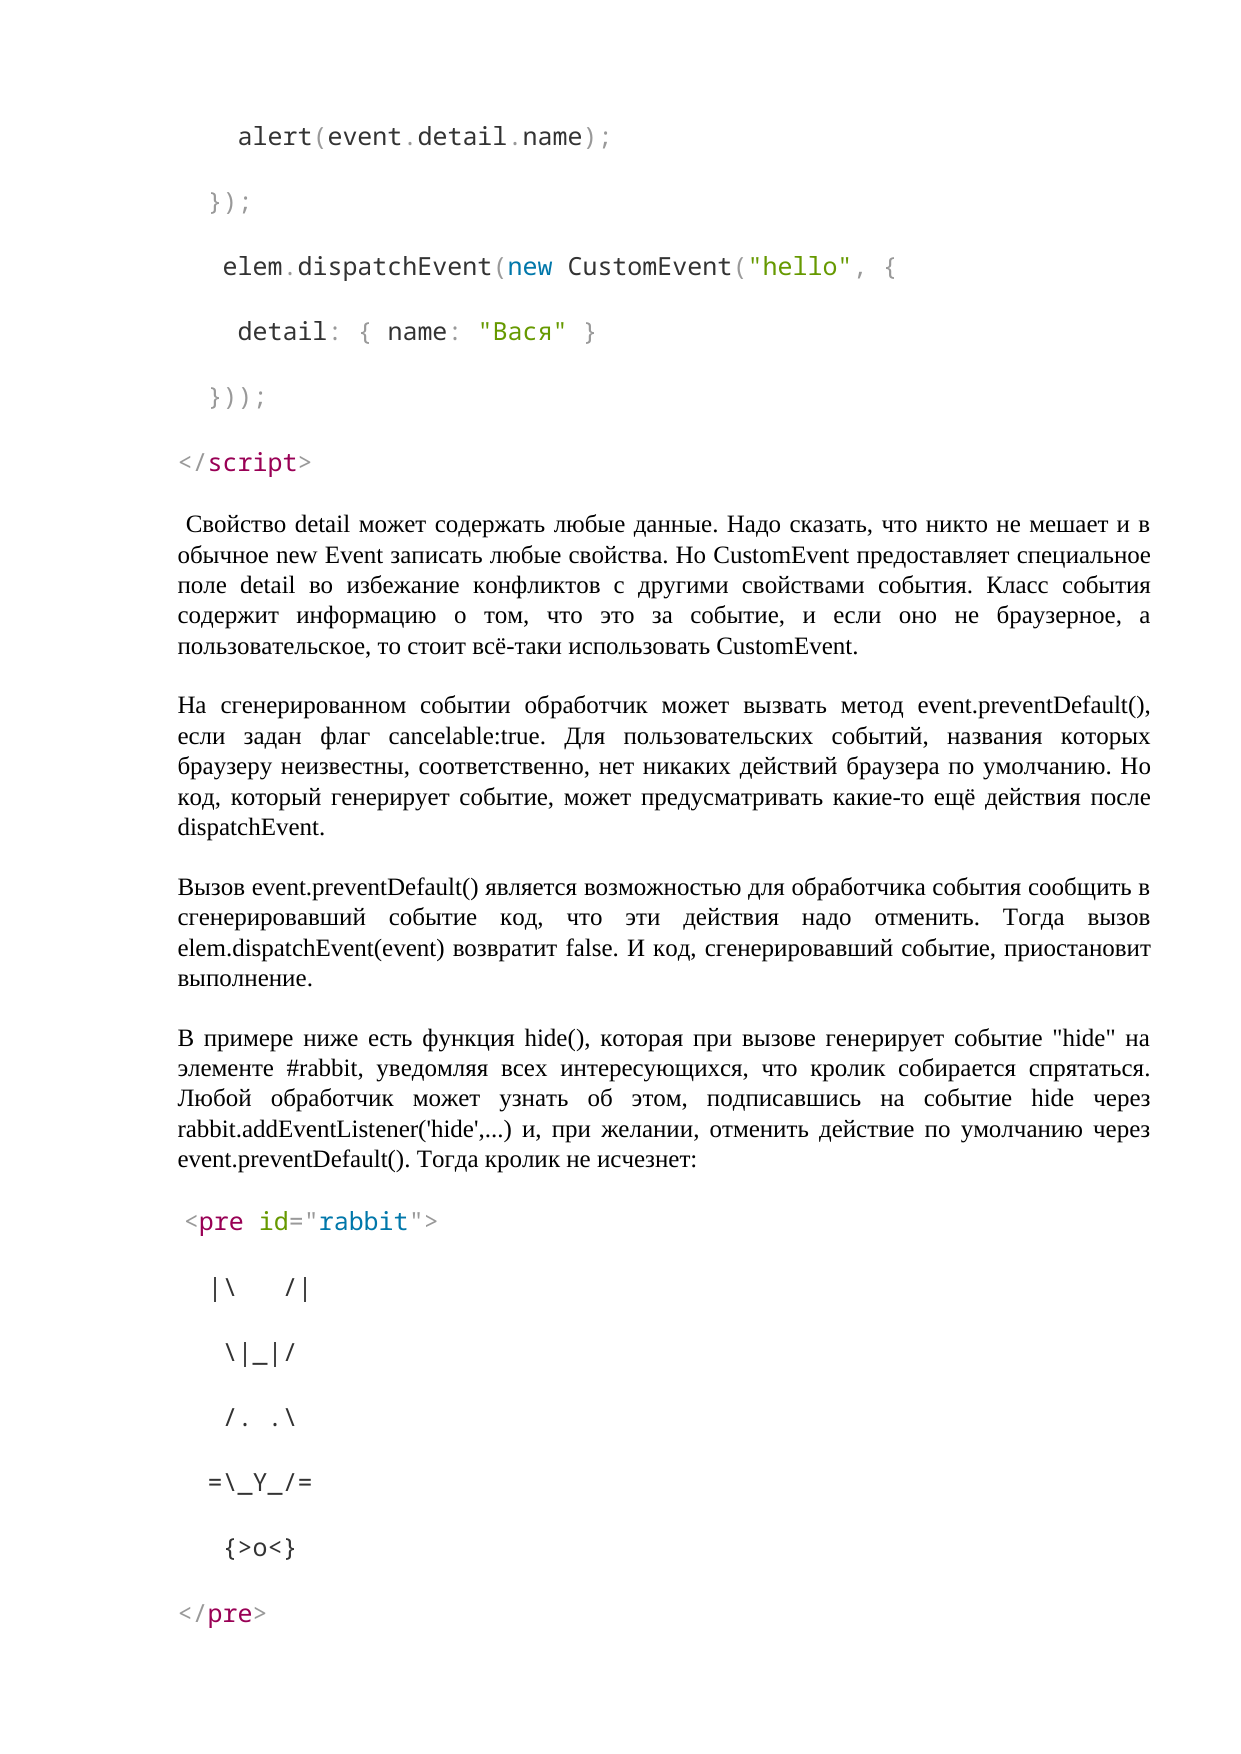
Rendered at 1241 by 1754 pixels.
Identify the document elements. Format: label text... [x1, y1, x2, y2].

text alert(event.detail.name); [177, 118, 1152, 152]
text detail: { name: "Вася" } [177, 314, 1152, 348]
text /. .\ [177, 1399, 1152, 1434]
text На сгенерированном событии обработчик может вызвать метод event.preventDefault(), если задан флаг cancelable:true. Для пользовательских событий, названия которых браузеру неизвестны, соответственно, нет никаких действий браузера по умолчанию. Но код, который генерирует событие, может предусматривать какие-то ещё действия после dispatchEvent. [177, 691, 1152, 841]
text }); [177, 183, 1152, 217]
text elem.dispatchEvent(new CustomEvent("hello", { [177, 248, 1152, 283]
text <pre id="rabbit"> [177, 1204, 1152, 1238]
text {>o<} [177, 1530, 1152, 1564]
text Вызов event.preventDefault() является возможностью для обработчика события сообщить в сгенерировавший событие код, что эти действия надо отменить. Тогда вызов elem.dispatchEvent(event) возвратит false. И код, сгенерировавший событие, приостановит выполнение. [177, 872, 1152, 992]
text </pre> [177, 1595, 1152, 1629]
text })); [177, 379, 1152, 413]
text В примере ниже есть функция hide(), которая при вызове генерирует событие "hide" на элементе #rabbit, уведомляя всех интересующихся, что кролик собирается спрятаться. Любой обработчик может узнать об этом, подписавшись на событие hide через rabbit.addEventListener('hide',...) и, при желании, отменить действие по умолчанию через event.preventDefault(). Тогда кролик не исчезнет: [177, 1023, 1152, 1173]
text \|_|/ [177, 1334, 1152, 1368]
text </script> [177, 444, 1152, 478]
text Свойство detail может содержать любые данные. Надо сказать, что никто не мешает и в обычное new Event записать любые свойства. Но CustomEvent предоставляет специальное поле detail во избежание конфликтов с другими свойствами события. Класс события содержит информацию о том, что это за событие, и если оно не браузерное, а пользовательское, то стоит всё-таки использовать CustomEvent. [177, 509, 1152, 660]
text =\_Y_/= [177, 1465, 1152, 1499]
text |\ /| [177, 1269, 1152, 1303]
